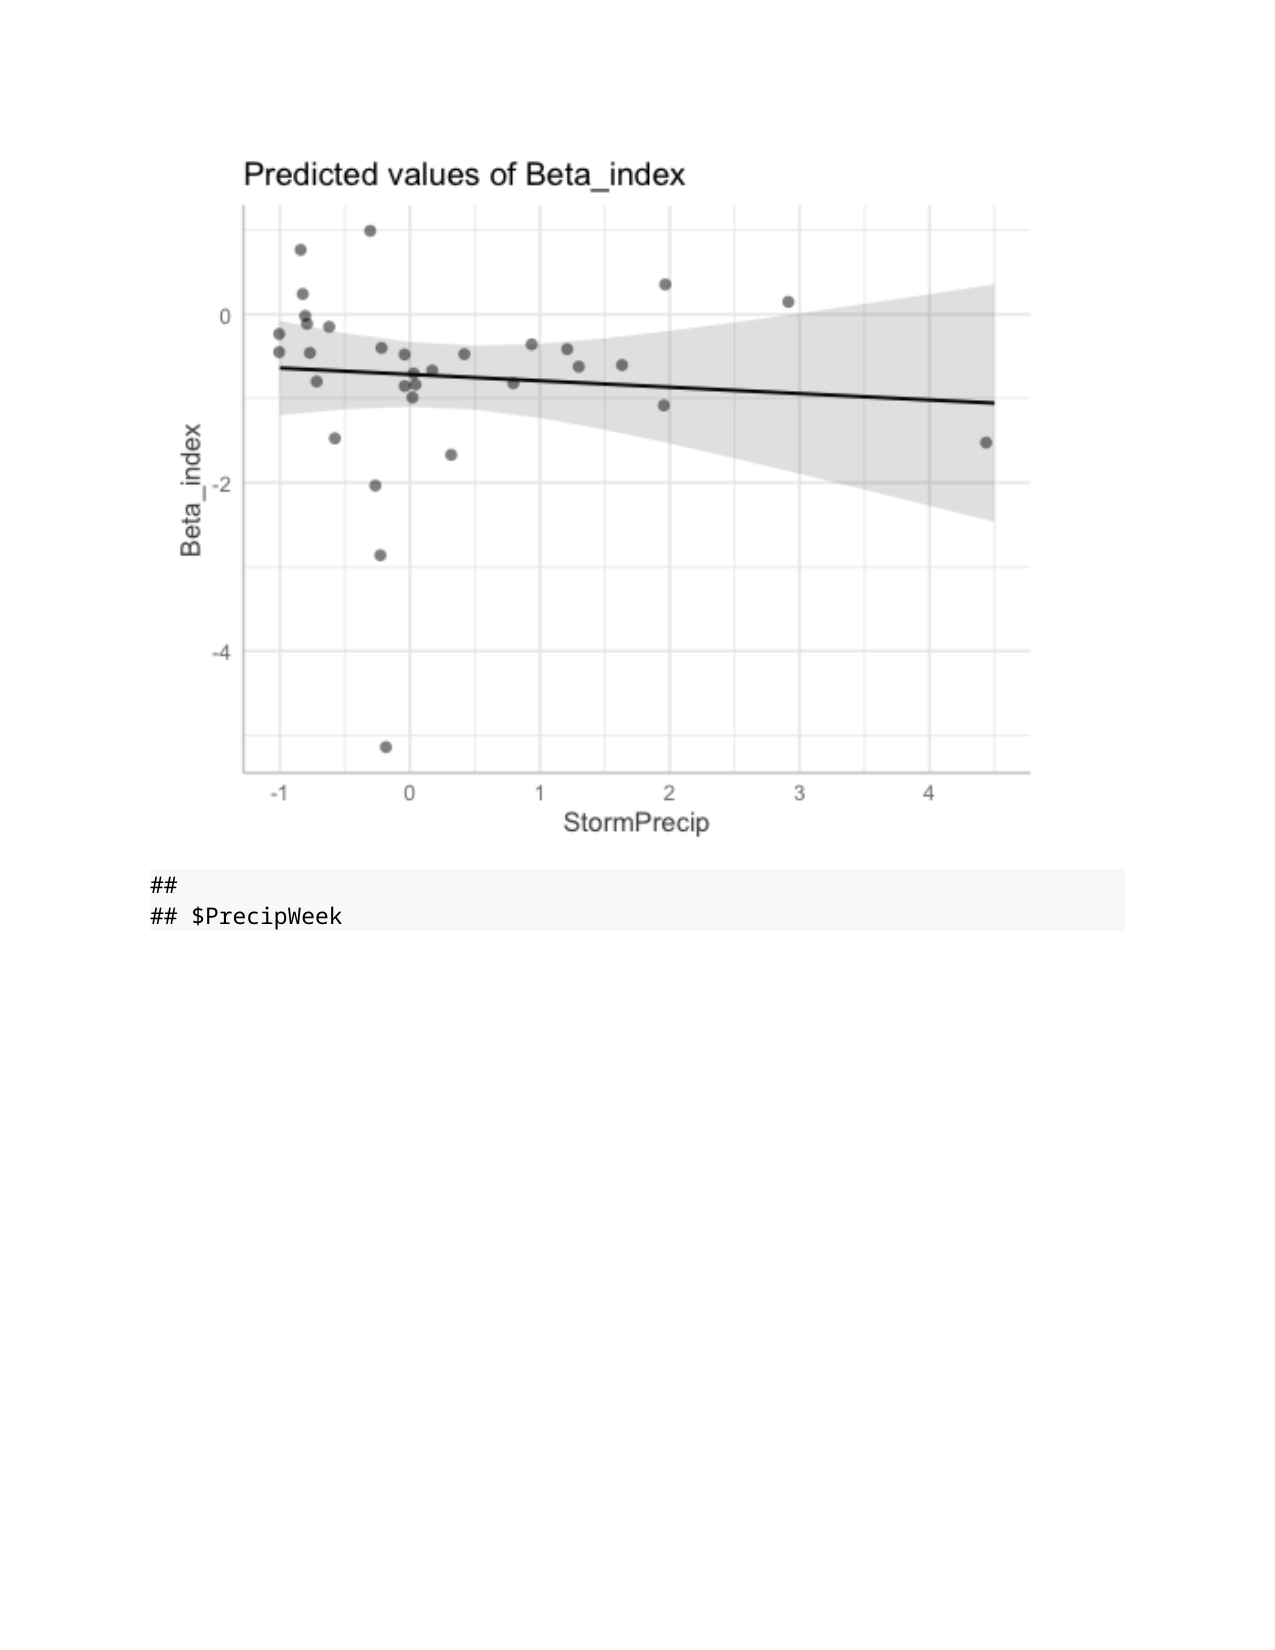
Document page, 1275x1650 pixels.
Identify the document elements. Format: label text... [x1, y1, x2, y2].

text ## ## $PrecipWeek [150, 869, 1125, 931]
picture [168, 150, 1044, 850]
